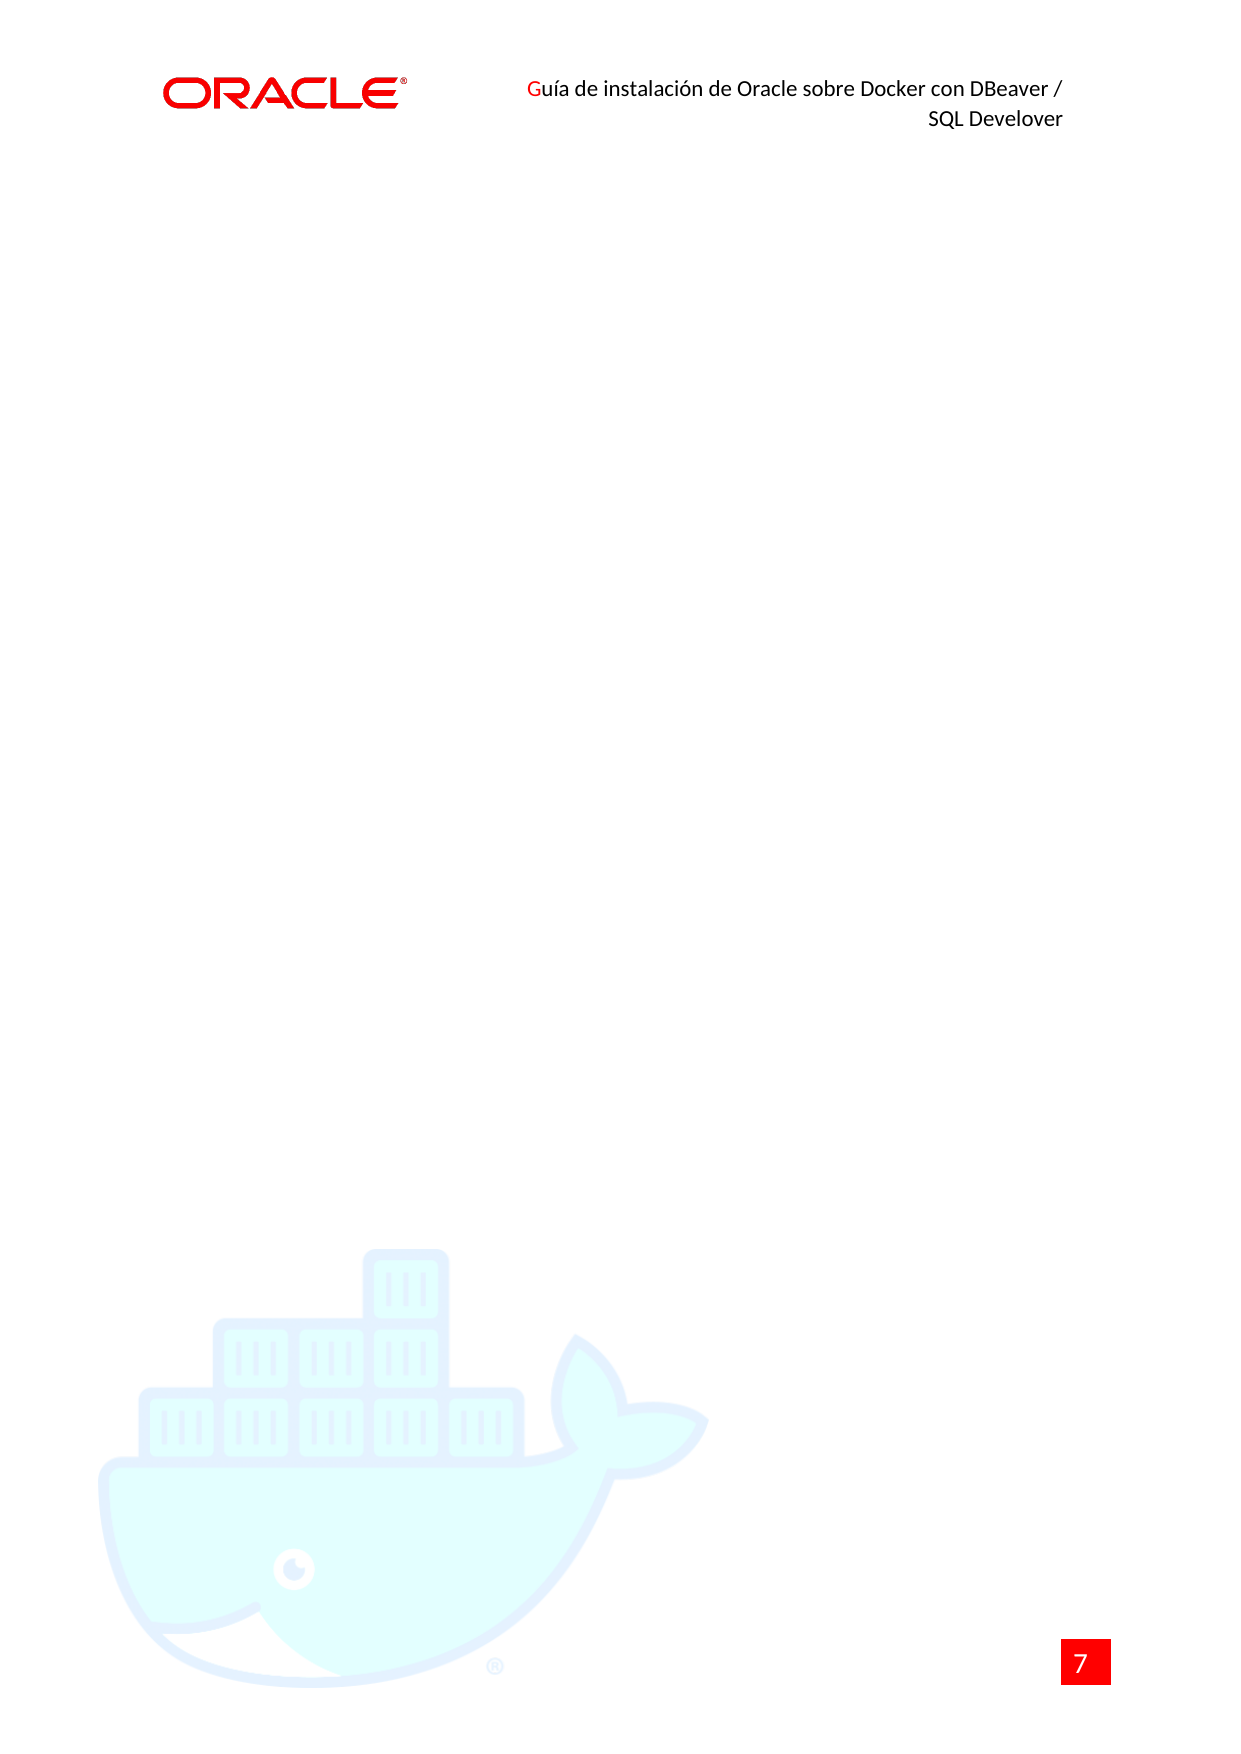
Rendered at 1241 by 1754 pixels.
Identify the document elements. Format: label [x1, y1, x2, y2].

picture [158, 74, 412, 111]
